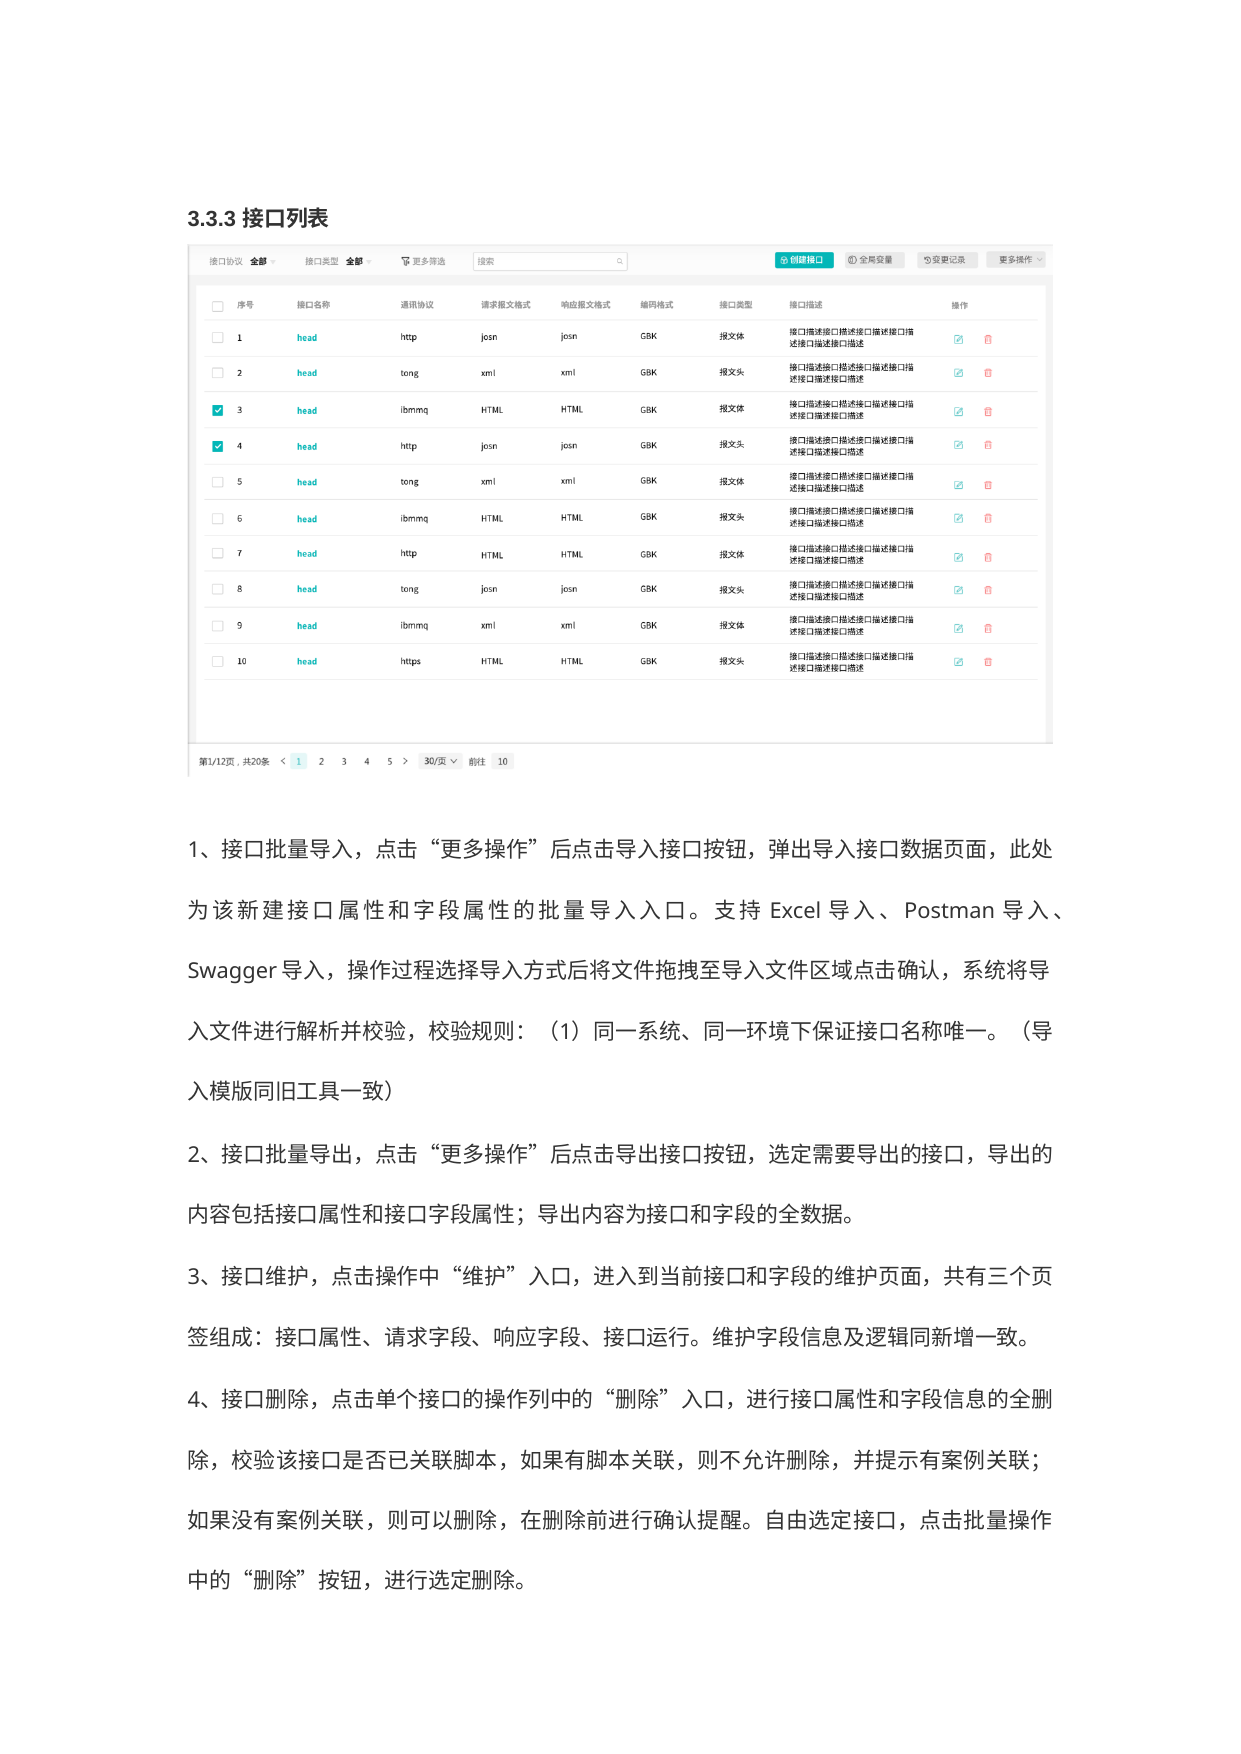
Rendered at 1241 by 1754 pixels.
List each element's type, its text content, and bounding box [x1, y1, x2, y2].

list 2、接口批量导出，点击“更多操作”后点击导出接口按钮，选定需要导出的接口，导出的内容包括接口属性和接口字段属性；导出内容为接口和字段的全数据。 [187, 1132, 1053, 1233]
list 4、接口删除，点击单个接口的操作列中的“删除”入口，进行接口属性和字段信息的全删除，校验该接口是否已关联脚本，如果有脚本关联，则不允许删除，并提示有案例关联；如果没有案例关联，则可以删除，在删除前进行确认提醒。自由选定接口，点击批量操作中的“删除”按钮，进行选定删除。 [187, 1378, 1053, 1599]
picture [187, 244, 1053, 777]
list 1、接口批量导入，点击“更多操作”后点击导入接口按钮，弹出导入接口数据页面，此处为该新建接口属性和字段属性的批量导入入口。支持Excel导入、Postman导入、Swagger导入，操作过程选择导入方式后将文件拖拽至导入文件区域点击确认，系统将导入文件进行解析并校验，校验规则：（1）同一系统、同一环境下保证接口名称唯一。（导入模版同旧工具一致） [187, 828, 1053, 1110]
subtitle 3.3.3 接口列表 [187, 198, 1053, 238]
list 3、接口维护，点击操作中“维护”入口，进入到当前接口和字段的维护页面，共有三个页签组成：接口属性、请求字段、响应字段、接口运行。维护字段信息及逻辑同新增一致。 [187, 1255, 1053, 1356]
